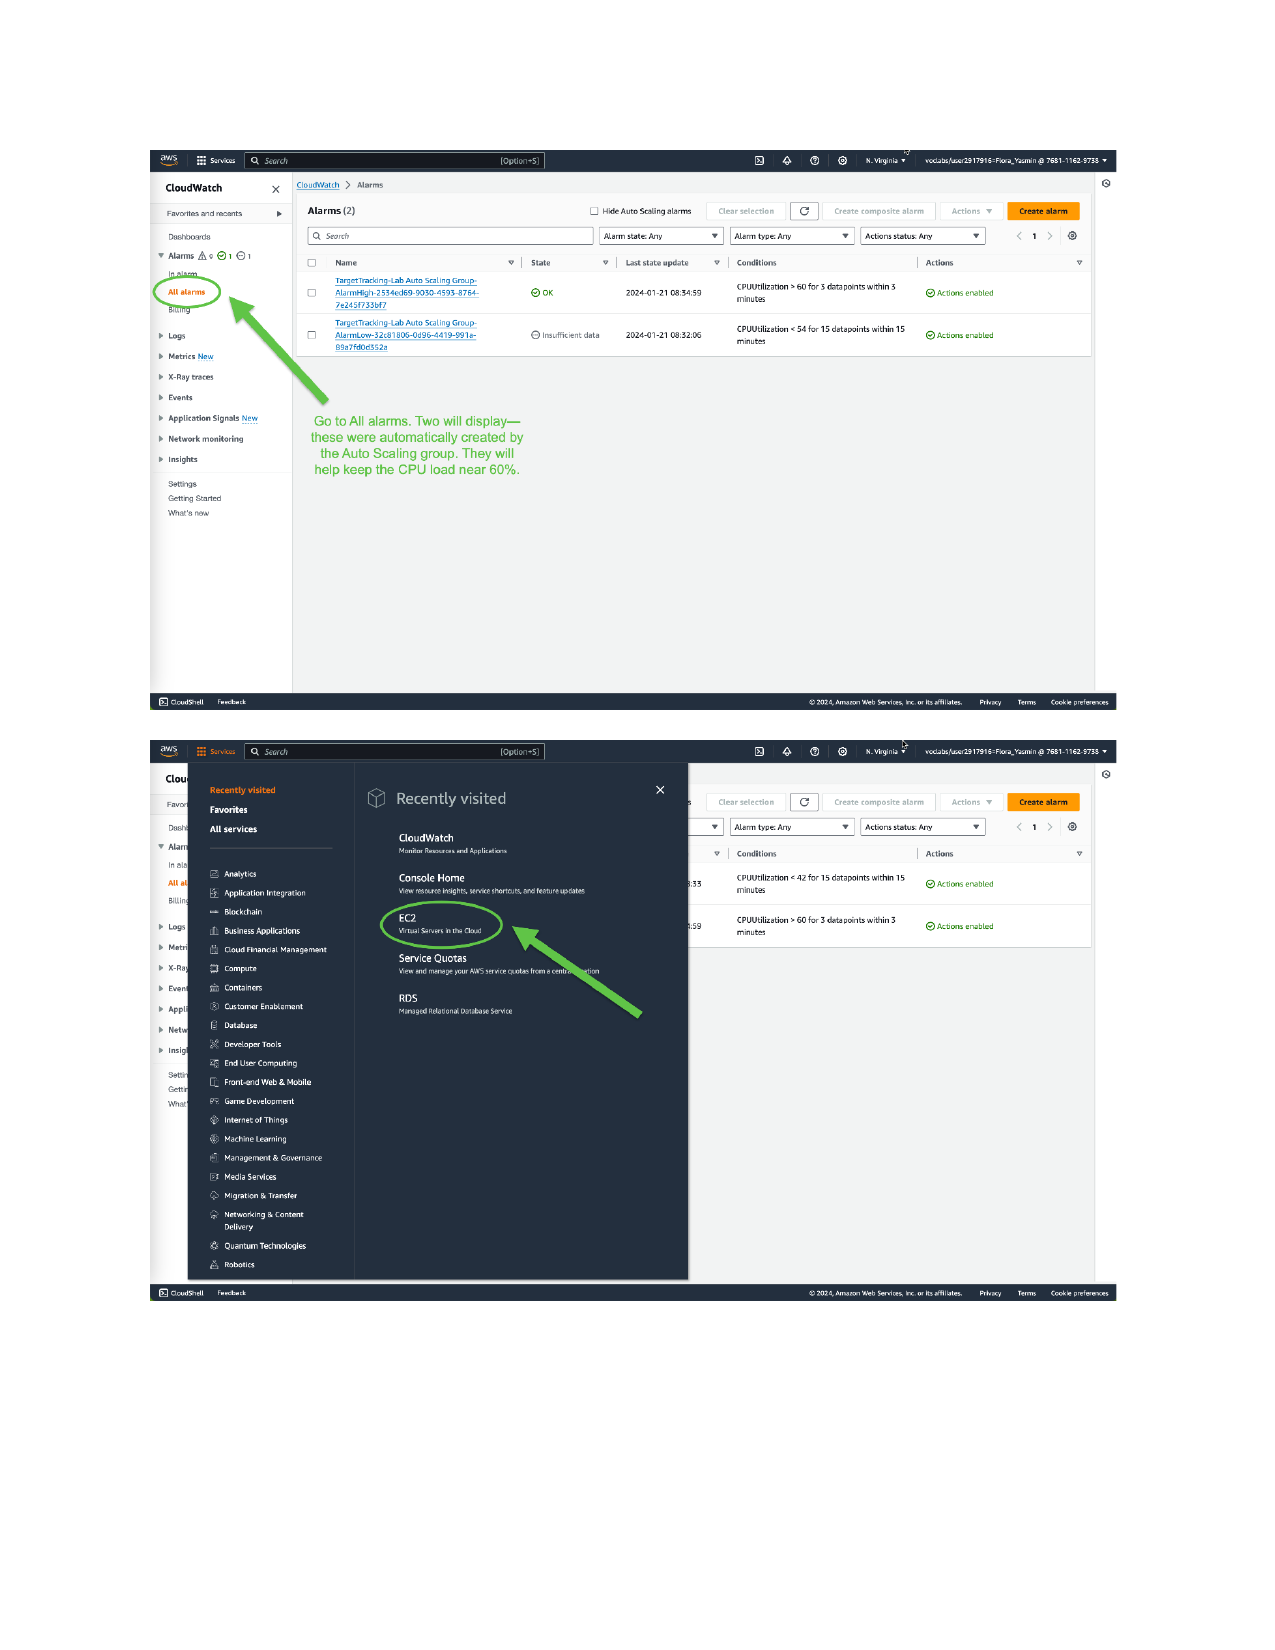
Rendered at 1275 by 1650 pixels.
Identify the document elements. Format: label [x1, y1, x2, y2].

picture [150, 150, 1117, 710]
picture [150, 740, 1117, 1301]
